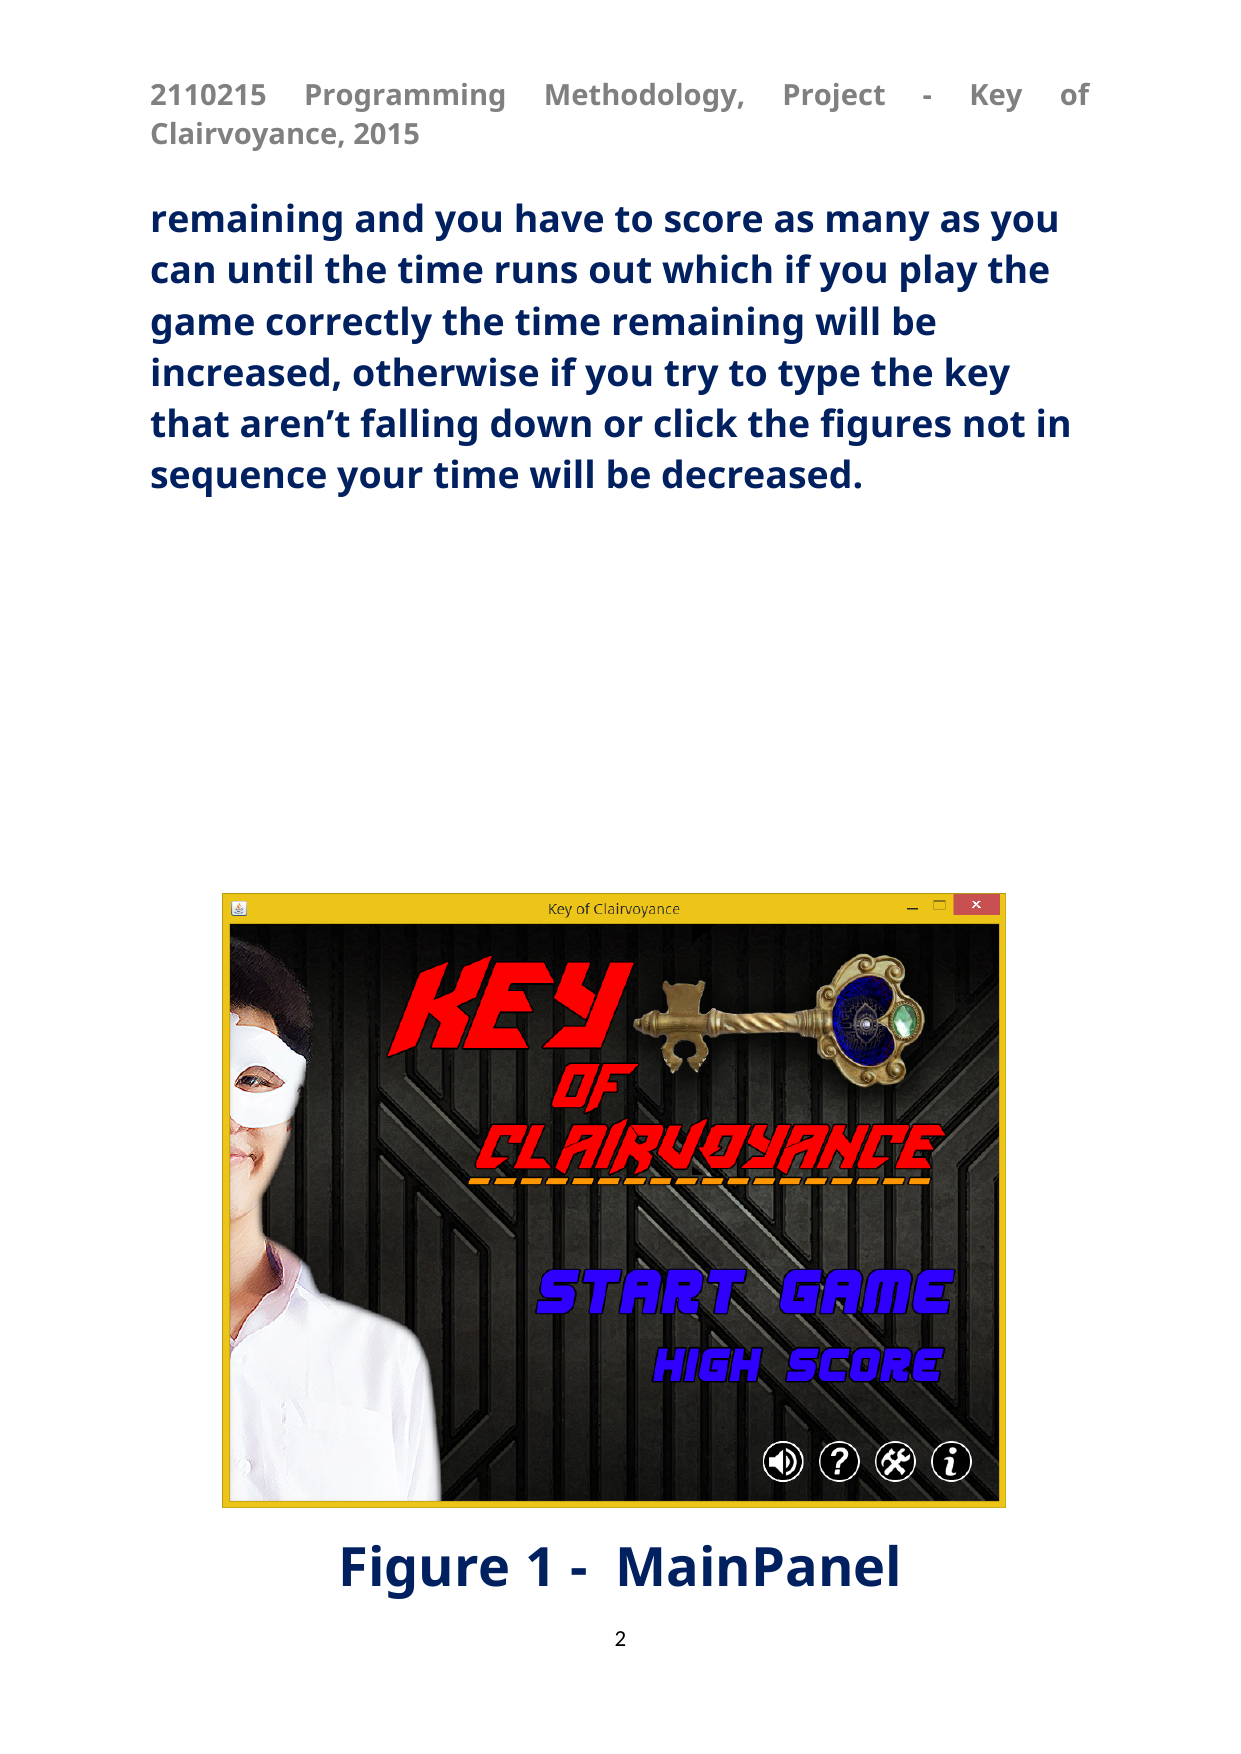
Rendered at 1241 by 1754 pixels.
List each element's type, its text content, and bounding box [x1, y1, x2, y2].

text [150, 193, 1090, 499]
text Figure 1 - MainPanel [150, 1476, 1090, 1602]
picture [222, 893, 1006, 1508]
